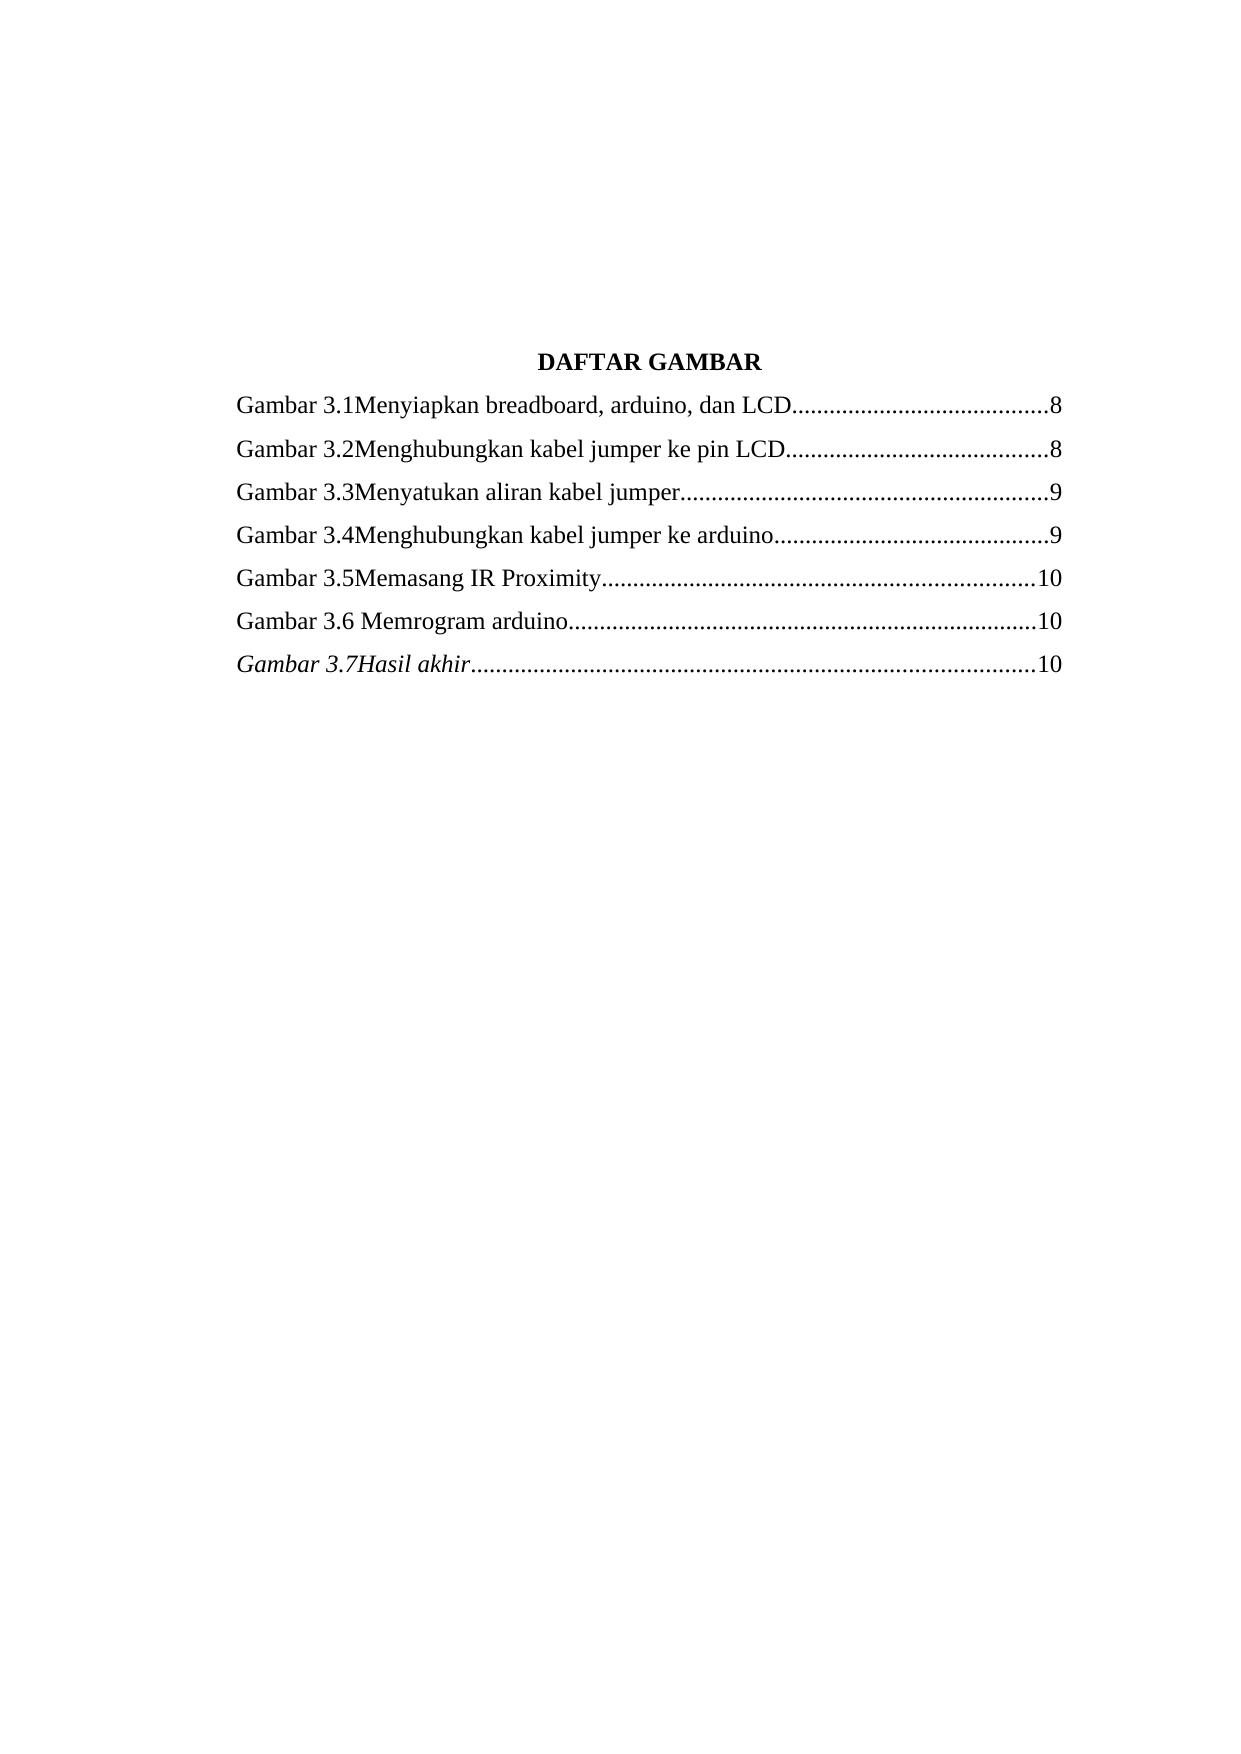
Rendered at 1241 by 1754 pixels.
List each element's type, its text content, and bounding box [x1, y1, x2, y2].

text Gambar 3.3Menyatukan aliran kabel jumper 9 [236, 477, 1063, 506]
text Gambar 3.1Menyiapkan breadboard, arduino, dan LCD 8 [236, 391, 1063, 419]
text Gambar 3.7Hasil akhir 10 [236, 649, 1063, 678]
text Gambar 3.4Menghubungkan kabel jumper ke arduino 9 [236, 520, 1063, 549]
text Gambar 3.2Menghubungkan kabel jumper ke pin LCD 8 [236, 434, 1063, 462]
subtitle DAFTAR GAMBAR [236, 347, 1063, 376]
text Gambar 3.6 Memrogram arduino 10 [236, 606, 1063, 635]
text Gambar 3.5Memasang IR Proximity 10 [236, 563, 1063, 592]
